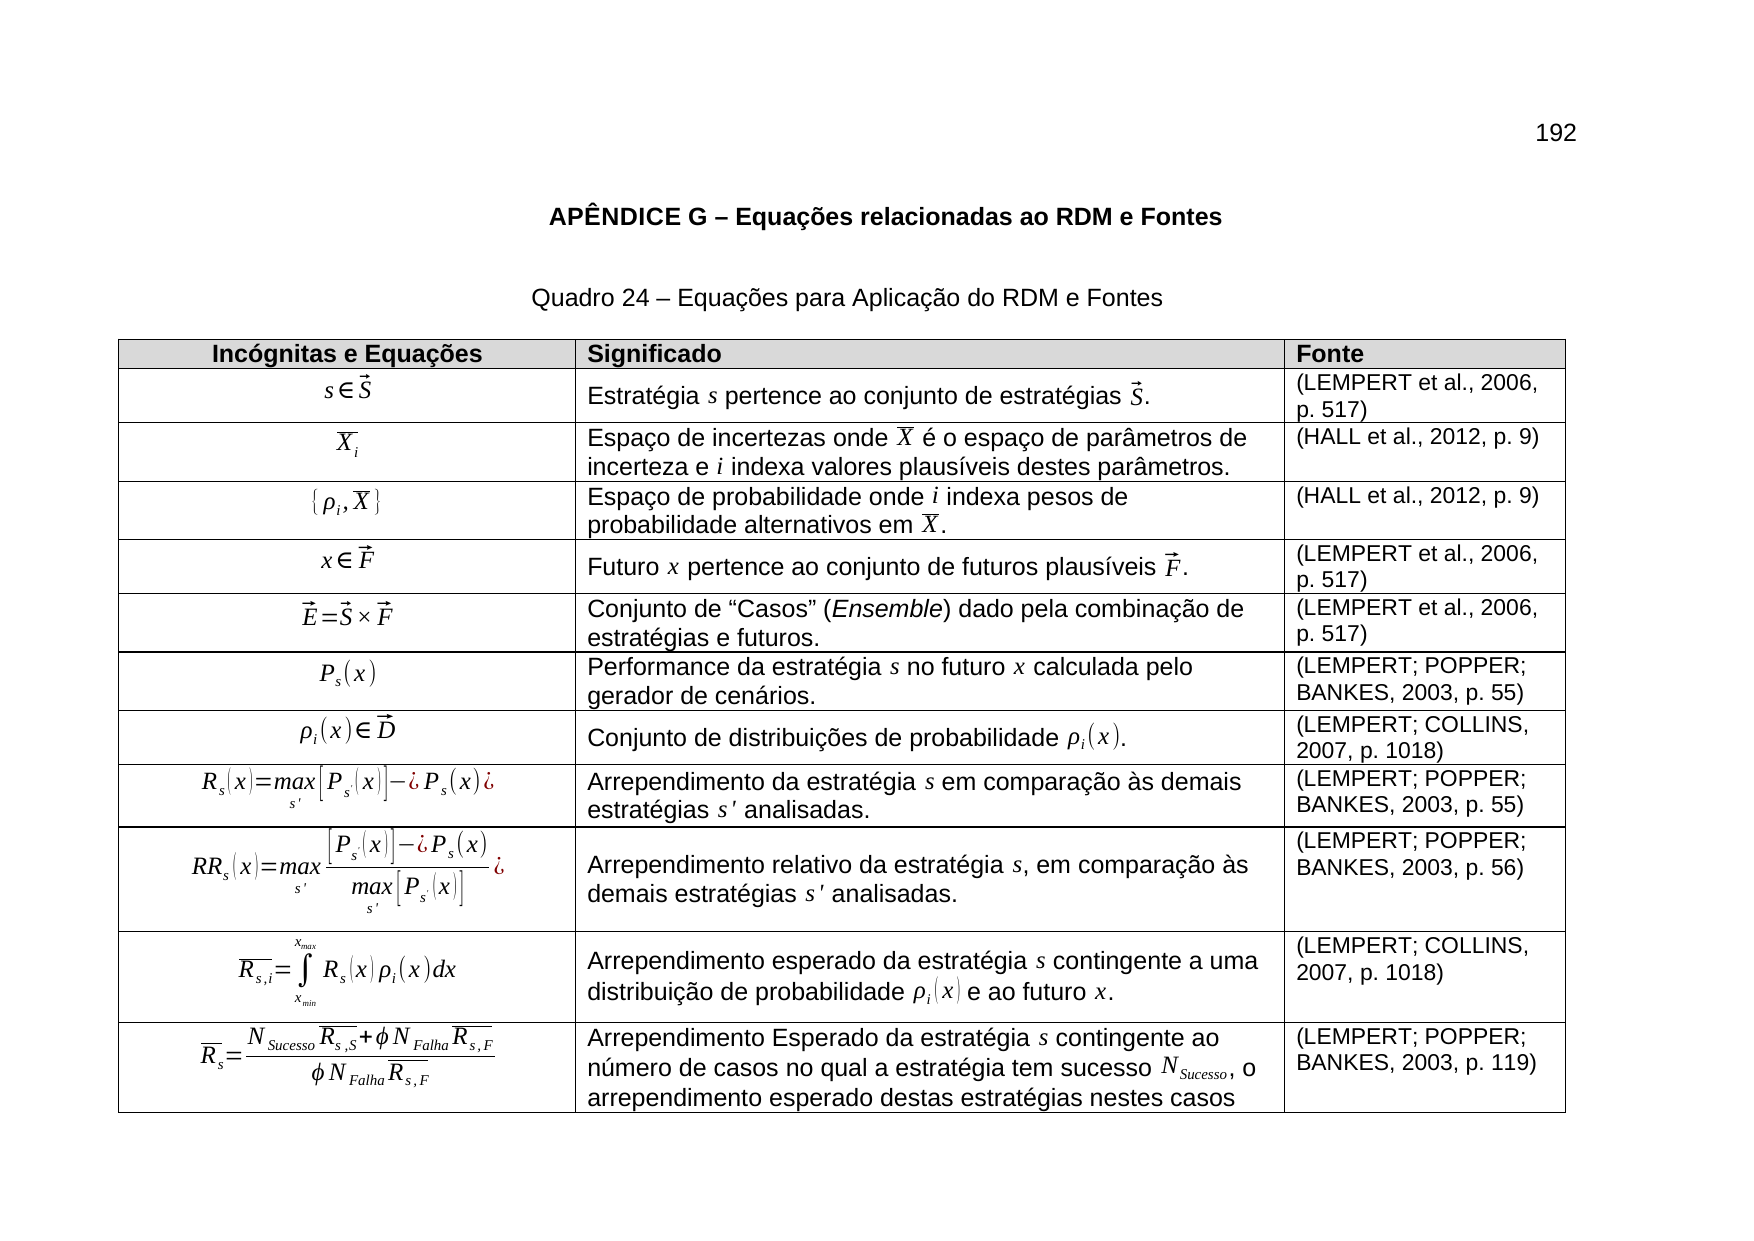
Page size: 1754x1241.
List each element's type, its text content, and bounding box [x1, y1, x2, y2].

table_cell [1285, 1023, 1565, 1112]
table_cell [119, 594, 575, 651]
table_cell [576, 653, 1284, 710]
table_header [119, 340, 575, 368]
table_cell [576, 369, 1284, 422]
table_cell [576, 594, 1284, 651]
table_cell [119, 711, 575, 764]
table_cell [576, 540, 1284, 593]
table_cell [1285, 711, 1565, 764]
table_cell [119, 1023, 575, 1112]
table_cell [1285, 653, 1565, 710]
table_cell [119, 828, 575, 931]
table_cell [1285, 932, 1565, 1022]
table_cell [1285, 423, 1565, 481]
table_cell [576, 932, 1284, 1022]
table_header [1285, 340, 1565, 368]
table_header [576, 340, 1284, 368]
subtitle APÊNDICE G – Equações relacionadas ao RDM e Fontes [195, 202, 1577, 231]
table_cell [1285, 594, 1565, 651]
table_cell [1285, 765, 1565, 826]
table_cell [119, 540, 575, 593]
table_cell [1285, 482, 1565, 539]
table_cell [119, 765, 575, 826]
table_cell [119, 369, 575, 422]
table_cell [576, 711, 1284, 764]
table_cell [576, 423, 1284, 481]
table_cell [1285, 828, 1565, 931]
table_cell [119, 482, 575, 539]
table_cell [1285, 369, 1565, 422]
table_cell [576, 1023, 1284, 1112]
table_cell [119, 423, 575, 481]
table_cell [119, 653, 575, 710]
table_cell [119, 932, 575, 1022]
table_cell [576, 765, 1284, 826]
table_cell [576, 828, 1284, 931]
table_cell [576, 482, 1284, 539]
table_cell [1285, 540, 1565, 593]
